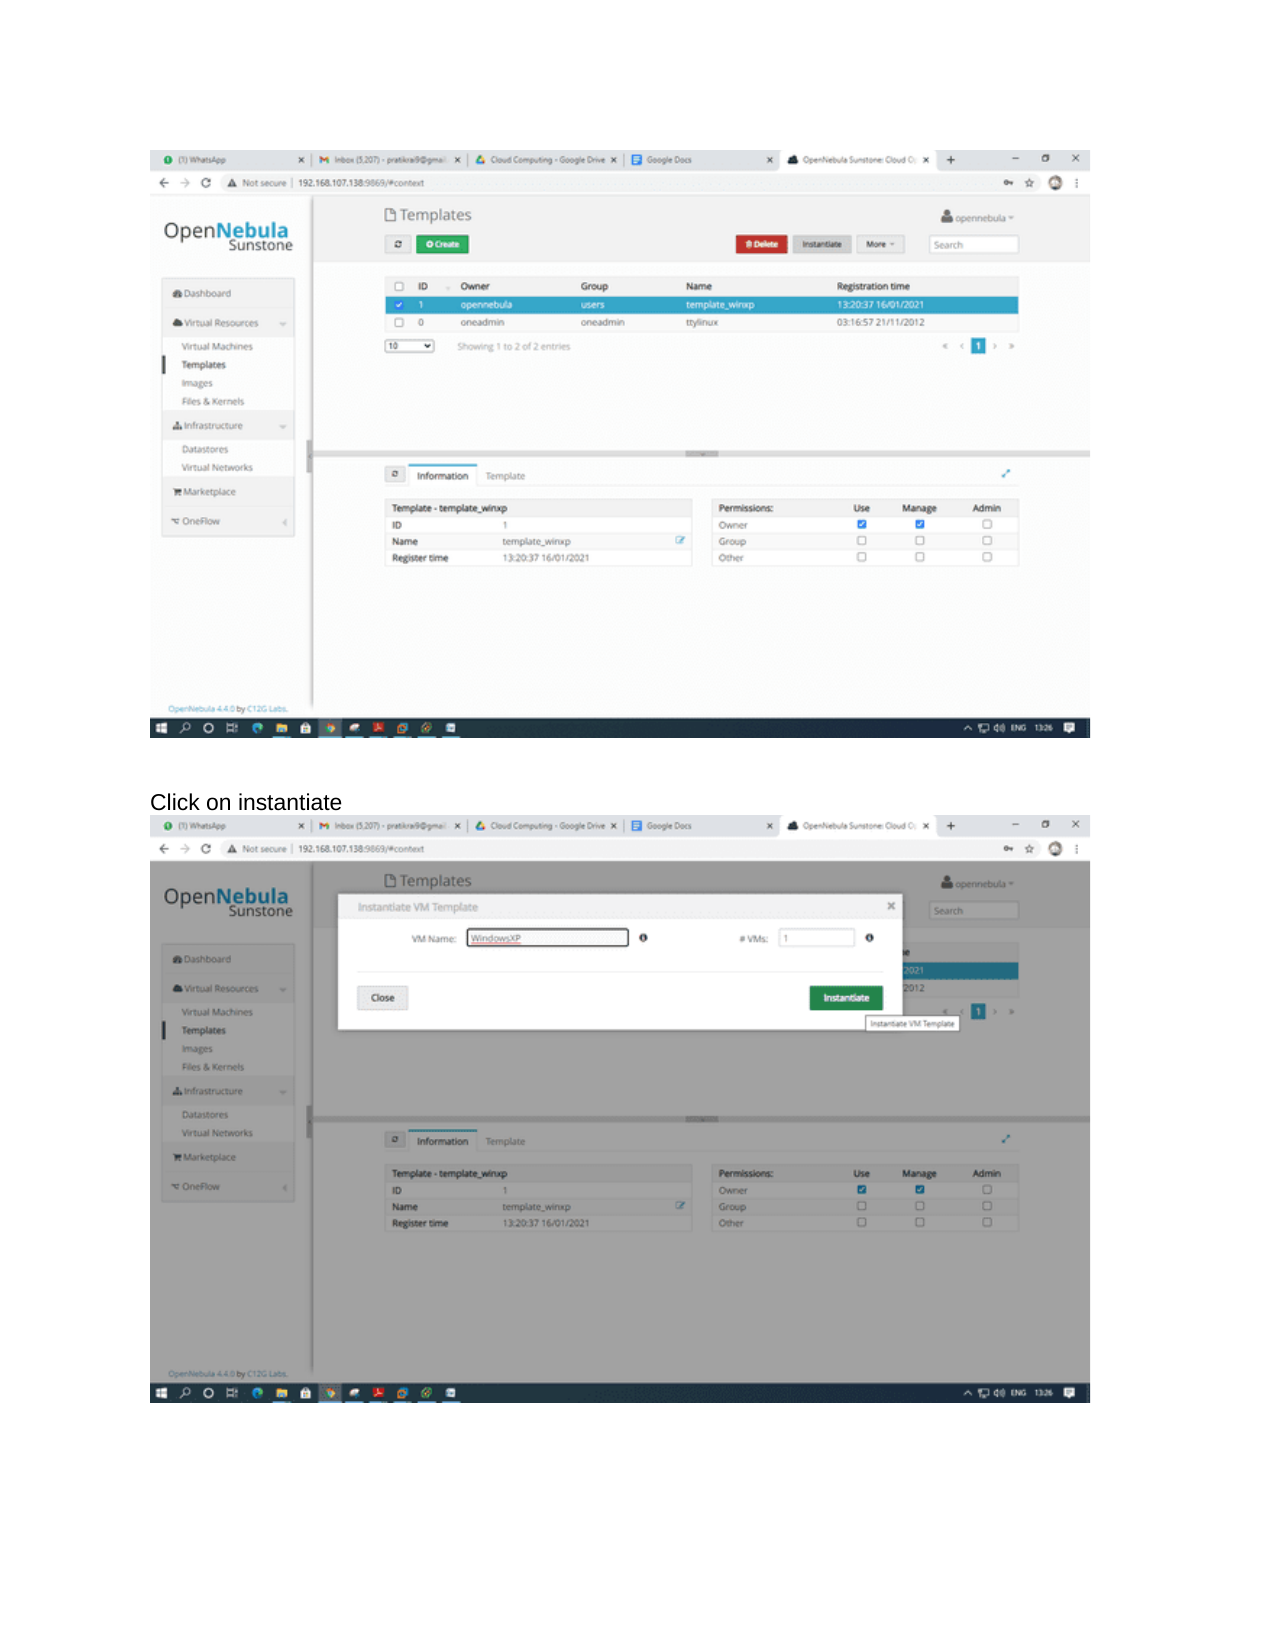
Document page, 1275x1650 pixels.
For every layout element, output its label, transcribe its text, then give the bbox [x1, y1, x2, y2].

picture [150, 150, 1091, 738]
text Click on instantiate [150, 789, 1125, 815]
picture [150, 815, 1091, 1403]
